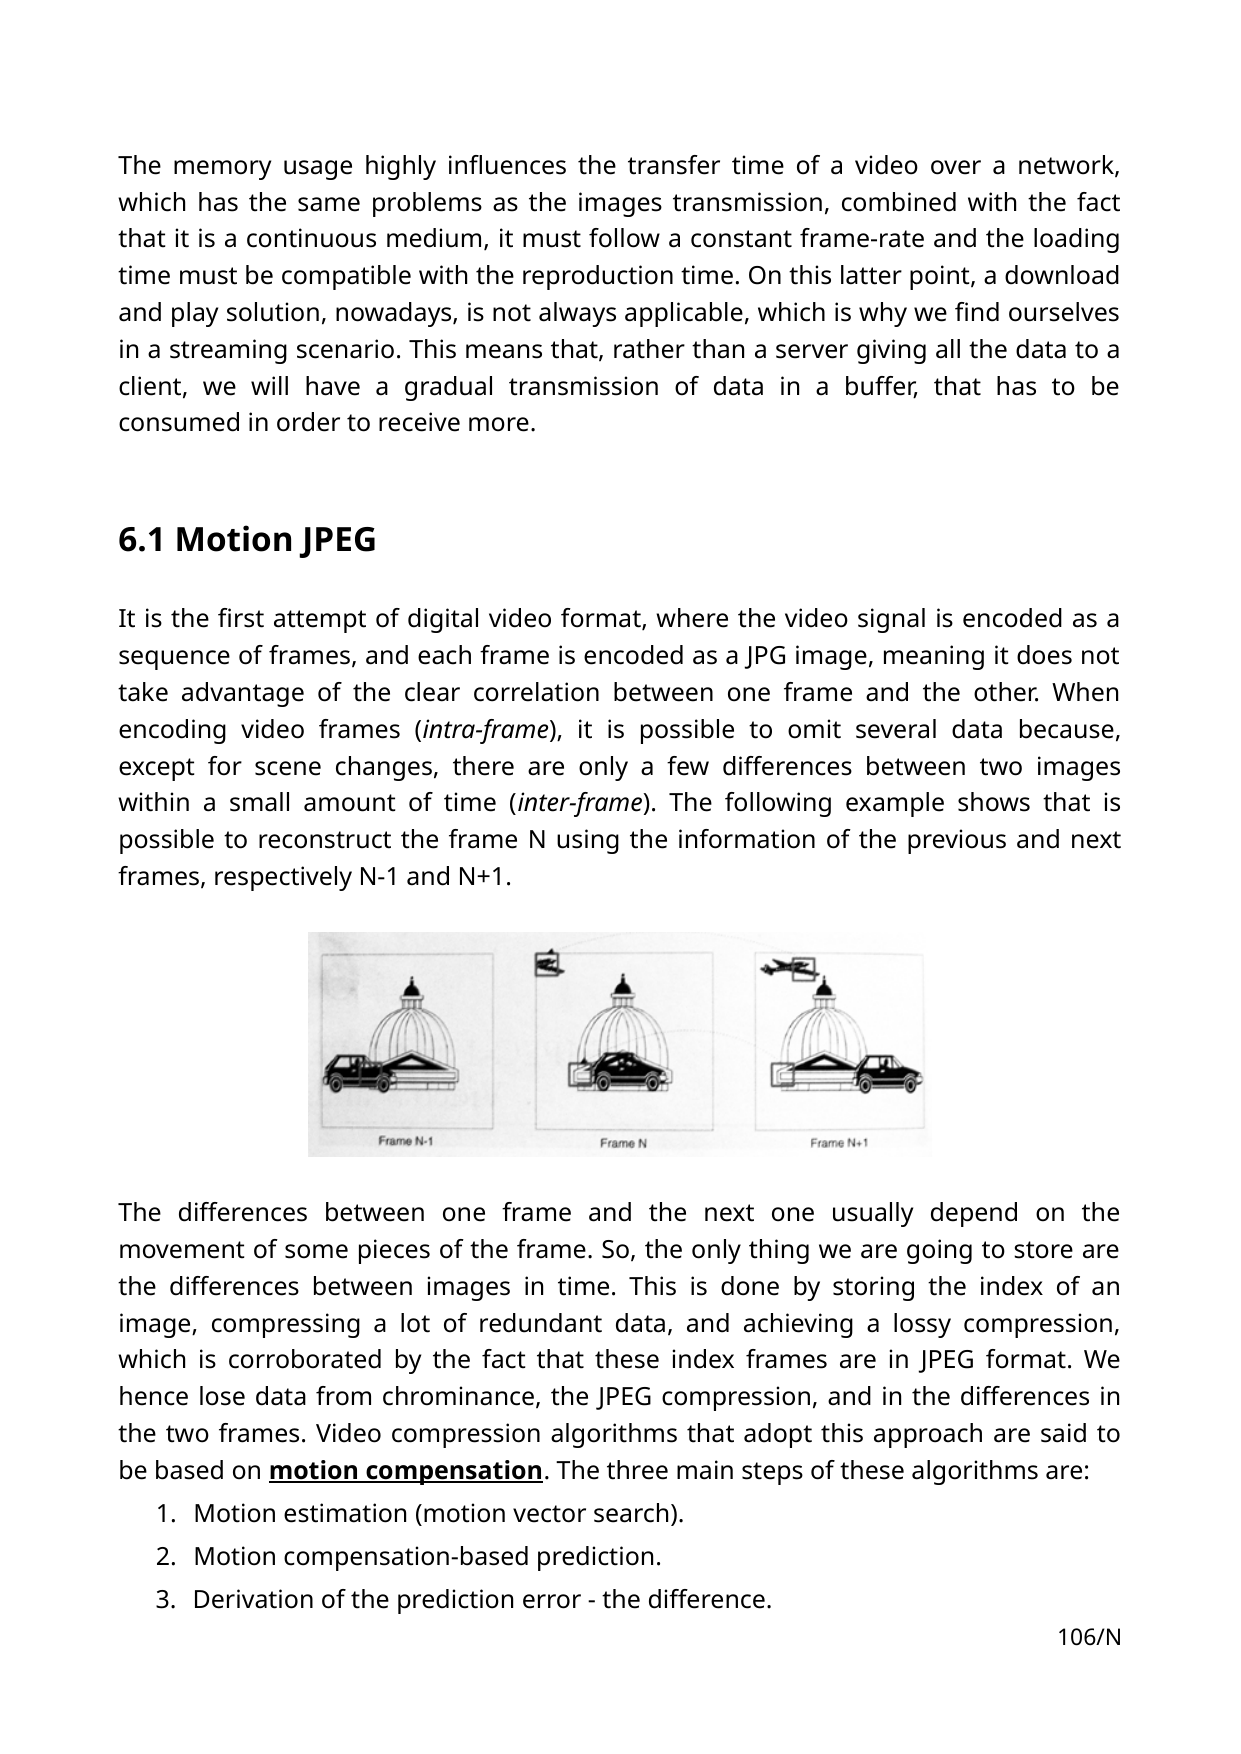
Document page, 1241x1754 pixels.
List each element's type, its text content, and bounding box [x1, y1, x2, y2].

list Motion estimation (motion vector search). [156, 1496, 1122, 1529]
subtitle 6.1 Motion JPEG [118, 515, 1122, 561]
list Motion compensation-based prediction. [156, 1538, 1122, 1573]
text It is the first attempt of digital video format, where the video signal is encoded as a sequence of frames, and each frame is encoded as a JPG image, meaning it does not take advantage of the clear correlation between one frame and the other. When encoding video frames (intra-frame), it is possible to omit several data because, except for scene changes, there are only a few differences between two images within a small amount of time (inter-frame). The following example shows that is possible to reconstruct the frame N using the information of the previous and next frames, respectively N-1 and N+1. [118, 601, 1122, 892]
text The memory usage highly influences the transfer time of a video over a network, which has the same problems as the images transmission, combined with the fact that it is a continuous medium, it must follow a constant frame-rate and the loading time must be compatible with the reproduction time. On this latter point, a download and play solution, nowadays, is not always applicable, which is why we find ourselves in a streaming scenario. This means that, rather than a server giving all the data to a client, we will have a gradual transmission of data in a buffer, that has to be consumed in order to receive more. [118, 148, 1122, 439]
list Derivation of the prediction error - the difference. [155, 1582, 1122, 1616]
text The differences between one frame and the next one usually depend on the movement of some pieces of the frame. So, the only thing we are going to store are the differences between images in time. This is done by storing the index of an image, compressing a lot of redundant data, and achieving a lossy compression, which is corroborated by the fact that these index frames are in JPEG format. We hence lose data from chrominance, the JPEG compression, and in the differences in the two frames. Video compression algorithms that adopt this approach are said to be based on motion compensation. The three main steps of these algorithms are: [118, 1195, 1122, 1487]
